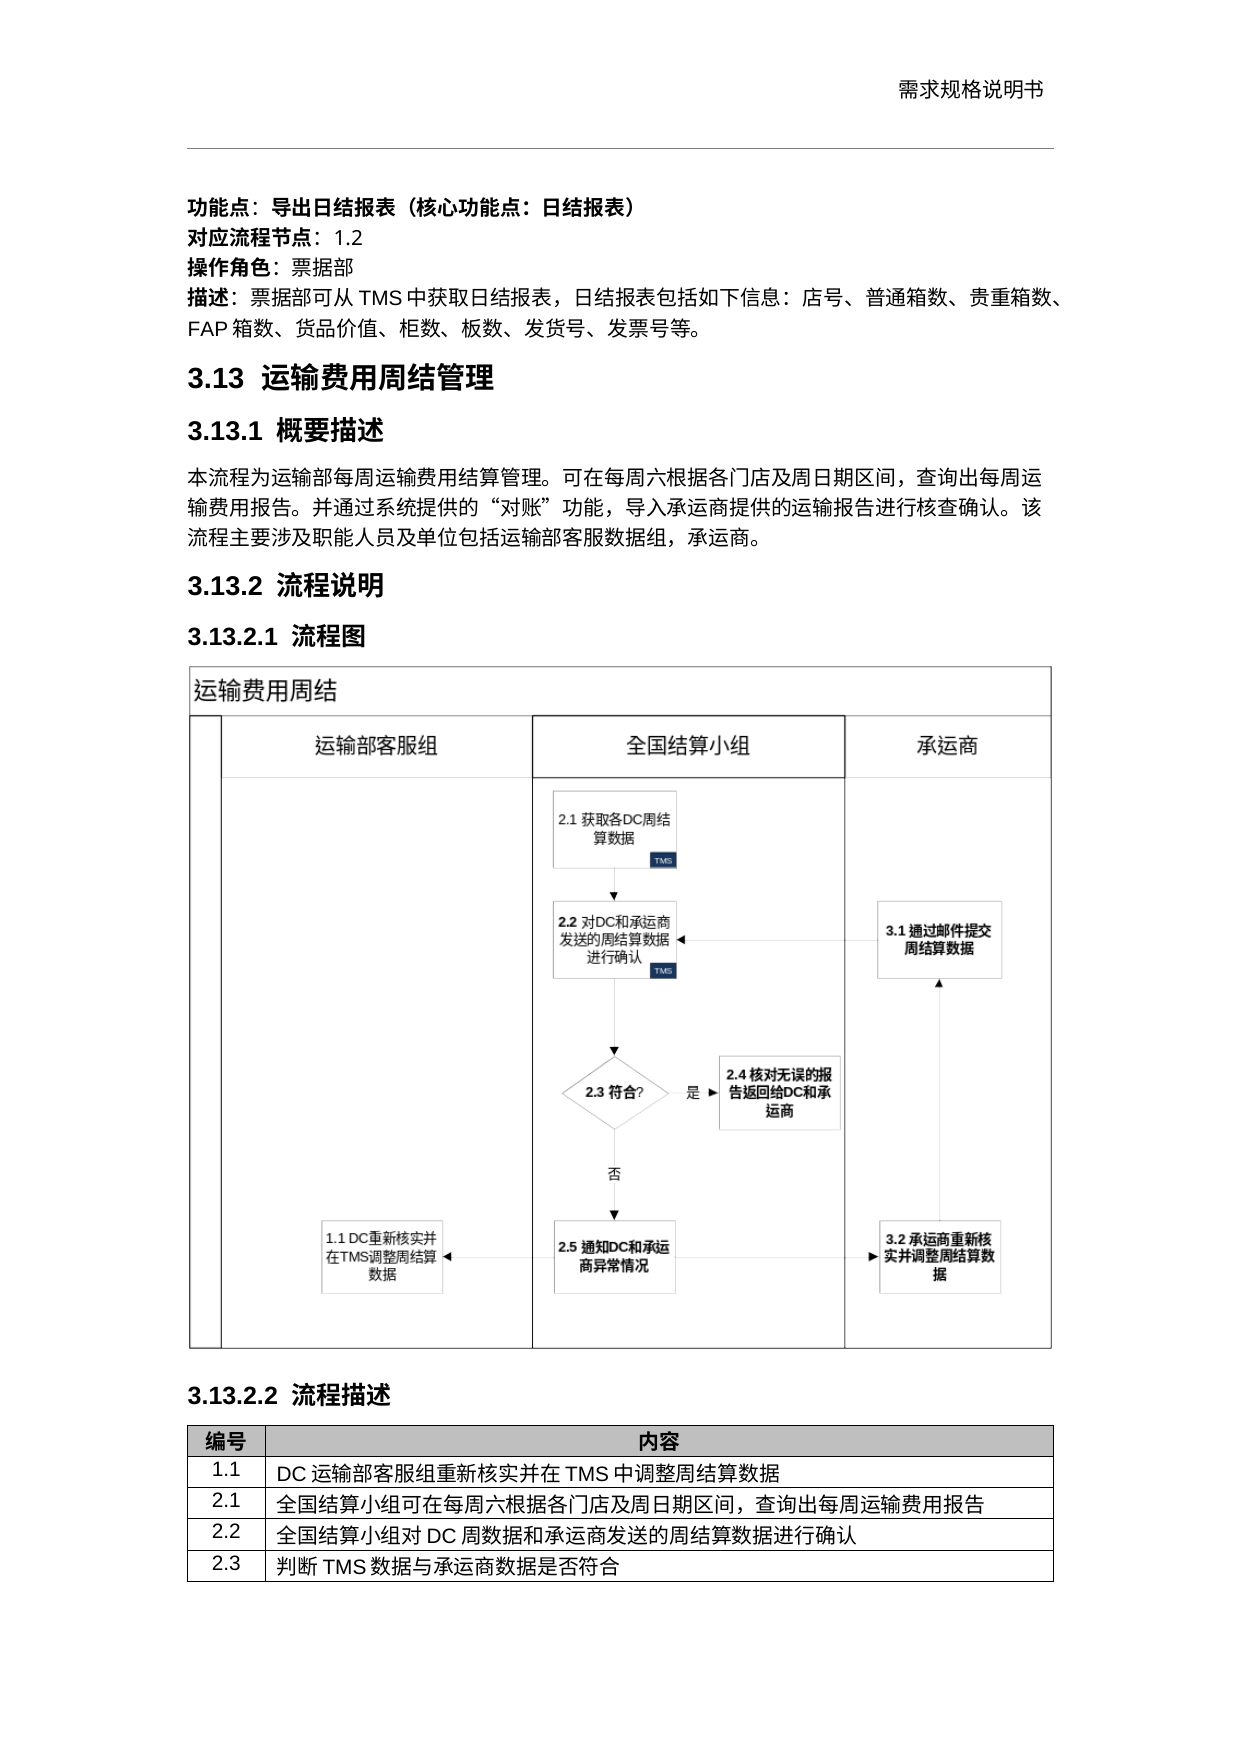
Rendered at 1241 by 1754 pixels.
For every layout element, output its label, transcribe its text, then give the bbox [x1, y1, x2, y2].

subtitle 流程图 [187, 616, 1053, 652]
table_cell DC运输部客服组重新核实并在TMS中调整周结算数据 [266, 1457, 1053, 1487]
subtitle 概要描述 [187, 409, 1053, 449]
table_header 内容 [266, 1426, 1053, 1456]
table_cell 1.1 [188, 1457, 265, 1487]
table_cell 2.2 [188, 1519, 265, 1549]
text 本流程为运输部每周运输费用结算管理。可在每周六根据各门店及周日期区间，查询出每周运输费用报告。并通过系统提供的“对账”功能，导入承运商提供的运输报告进行核查确认。该流程主要涉及职能人员及单位包括运输部客服数据组，承运商。 [187, 461, 1053, 552]
table_cell 2.3 [188, 1551, 265, 1581]
text 功能点：导出日结报表（核心功能点：日结报表） 对应流程节点：1.2 操作角色：票据部 描述：票据部可从TMS中获取日结报表，日结报表包括如下信息：店号、普通箱数、贵重箱数、FAP箱数、货品价值、柜数、板数、发货号、发票号等。 [187, 191, 1053, 342]
table_header 编号 [188, 1426, 265, 1456]
subtitle 流程描述 [187, 1376, 1053, 1412]
table_cell 判断TMS数据与承运商数据是否符合 [266, 1551, 1053, 1581]
table_cell 全国结算小组可在每周六根据各门店及周日期区间，查询出每周运输费用报告 [266, 1488, 1053, 1518]
table_cell 2.1 [188, 1488, 265, 1518]
subtitle 运输费用周结管理 [187, 354, 1053, 397]
table_cell 全国结算小组对DC周数据和承运商发送的周结算数据进行确认 [266, 1519, 1053, 1549]
subtitle 流程说明 [187, 564, 1053, 603]
